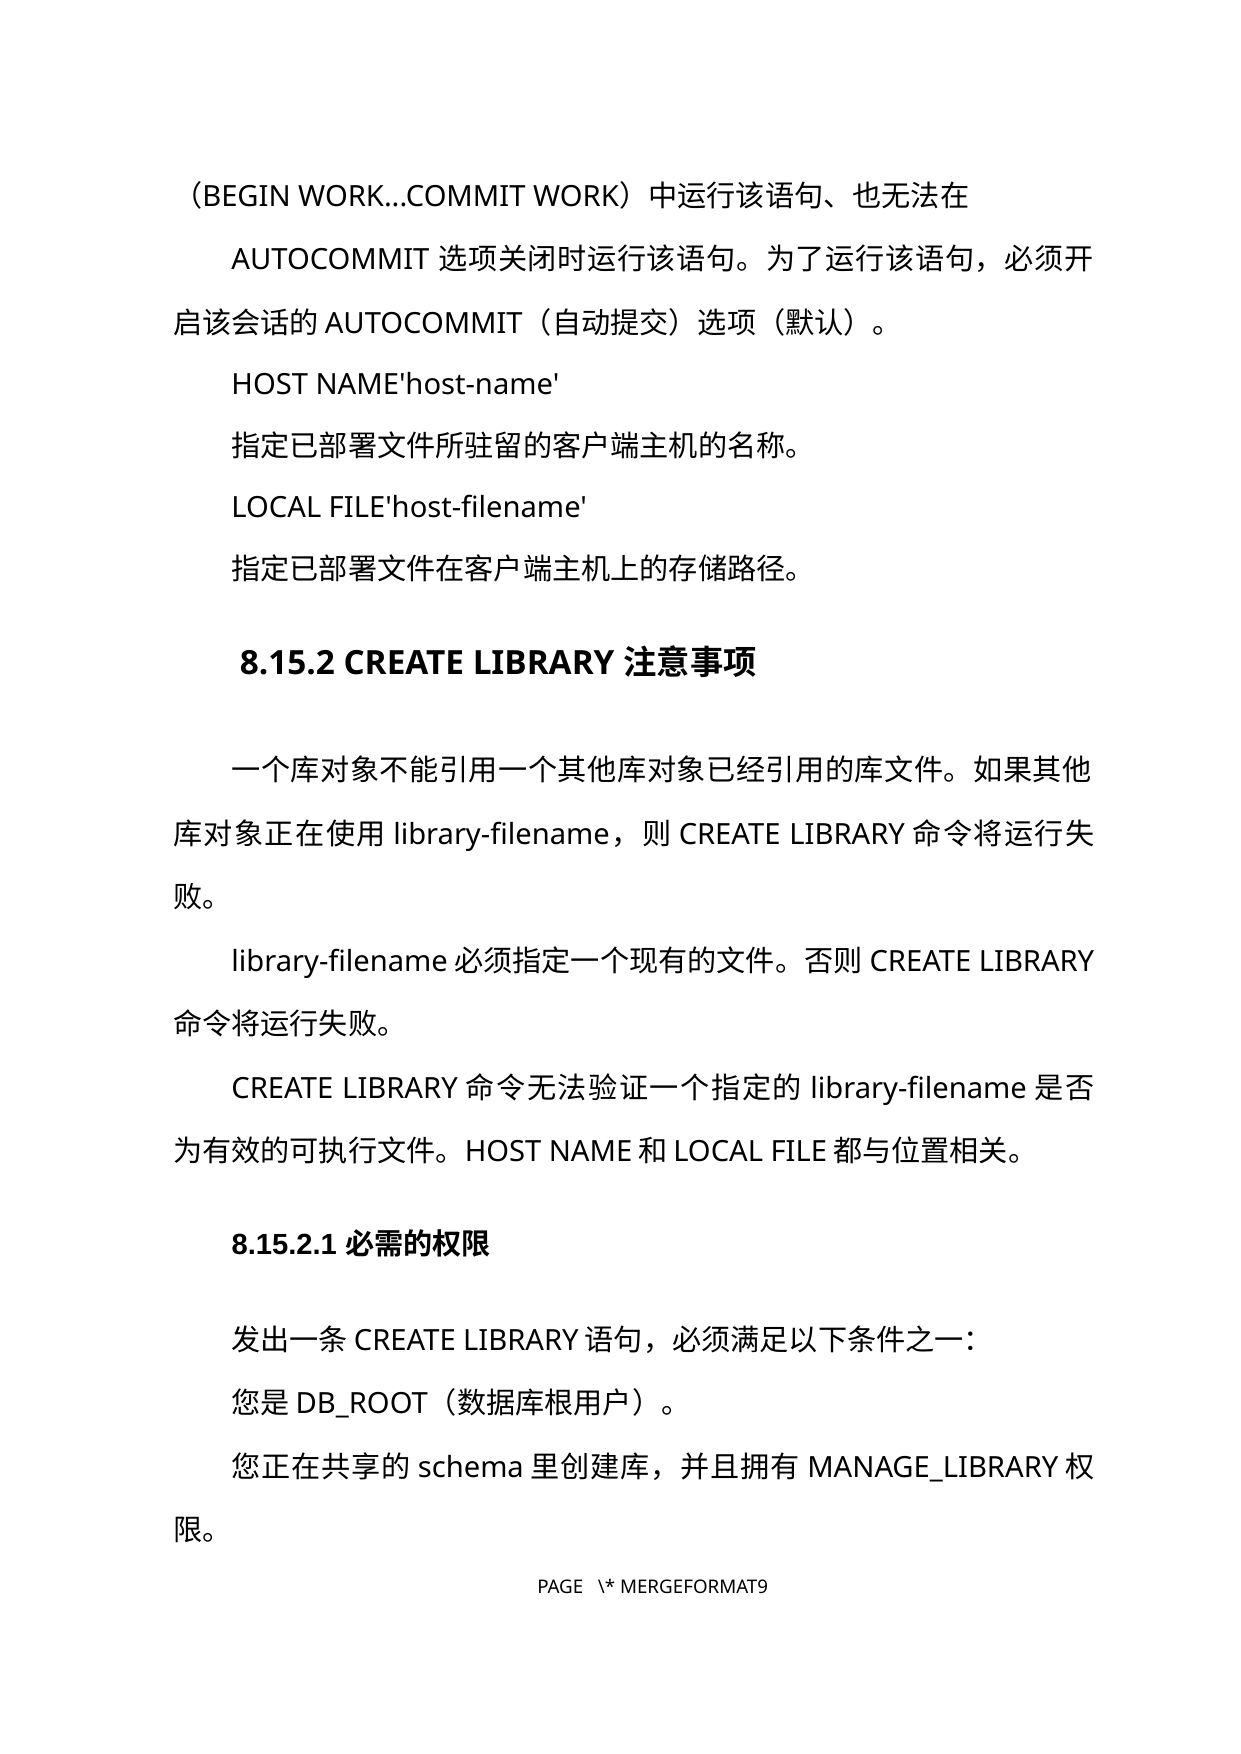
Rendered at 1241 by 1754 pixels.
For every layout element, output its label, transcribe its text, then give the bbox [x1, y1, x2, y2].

text 您正在共享的schema里创建库，并且拥有MANAGE_LIBRARY权限。 [173, 1443, 1094, 1549]
text 发出一条CREATE LIBRARY语句，必须满足以下条件之一： [173, 1316, 1094, 1358]
text CREATE LIBRARY命令无法验证一个指定的library-filename是否为有效的可执行文件。HOST NAME和LOCAL FILE都与位置相关。 [173, 1064, 1094, 1170]
text LOCAL FILE'host-filename' [173, 486, 1094, 526]
text 指定已部署文件在客户端主机上的存储路径。 [173, 545, 1094, 588]
text library-filename必须指定一个现有的文件。否则CREATE LIBRARY命令将运行失败。 [173, 937, 1094, 1043]
text 一个库对象不能引用一个其他库对象已经引用的库文件。如果其他库对象正在使用library-filename，则CREATE LIBRARY命令将运行失败。 [173, 747, 1094, 916]
subtitle 8.15.2.1 必需的权限 [173, 1220, 1094, 1263]
text AUTOCOMMIT 选项关闭时运行该语句。为了运行该语句，必须开启该会话的AUTOCOMMIT（自动提交）选项（默认）。 [173, 236, 1094, 342]
subtitle 8.15.2 CREATE LIBRARY 注意事项 [173, 636, 1094, 684]
text 您是DB_ROOT（数据库根用户）。 [173, 1380, 1094, 1422]
text HOST NAME'host-name' [173, 363, 1094, 403]
text 指定已部署文件所驻留的客户端主机的名称。 [173, 422, 1094, 465]
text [173, 172, 1094, 215]
